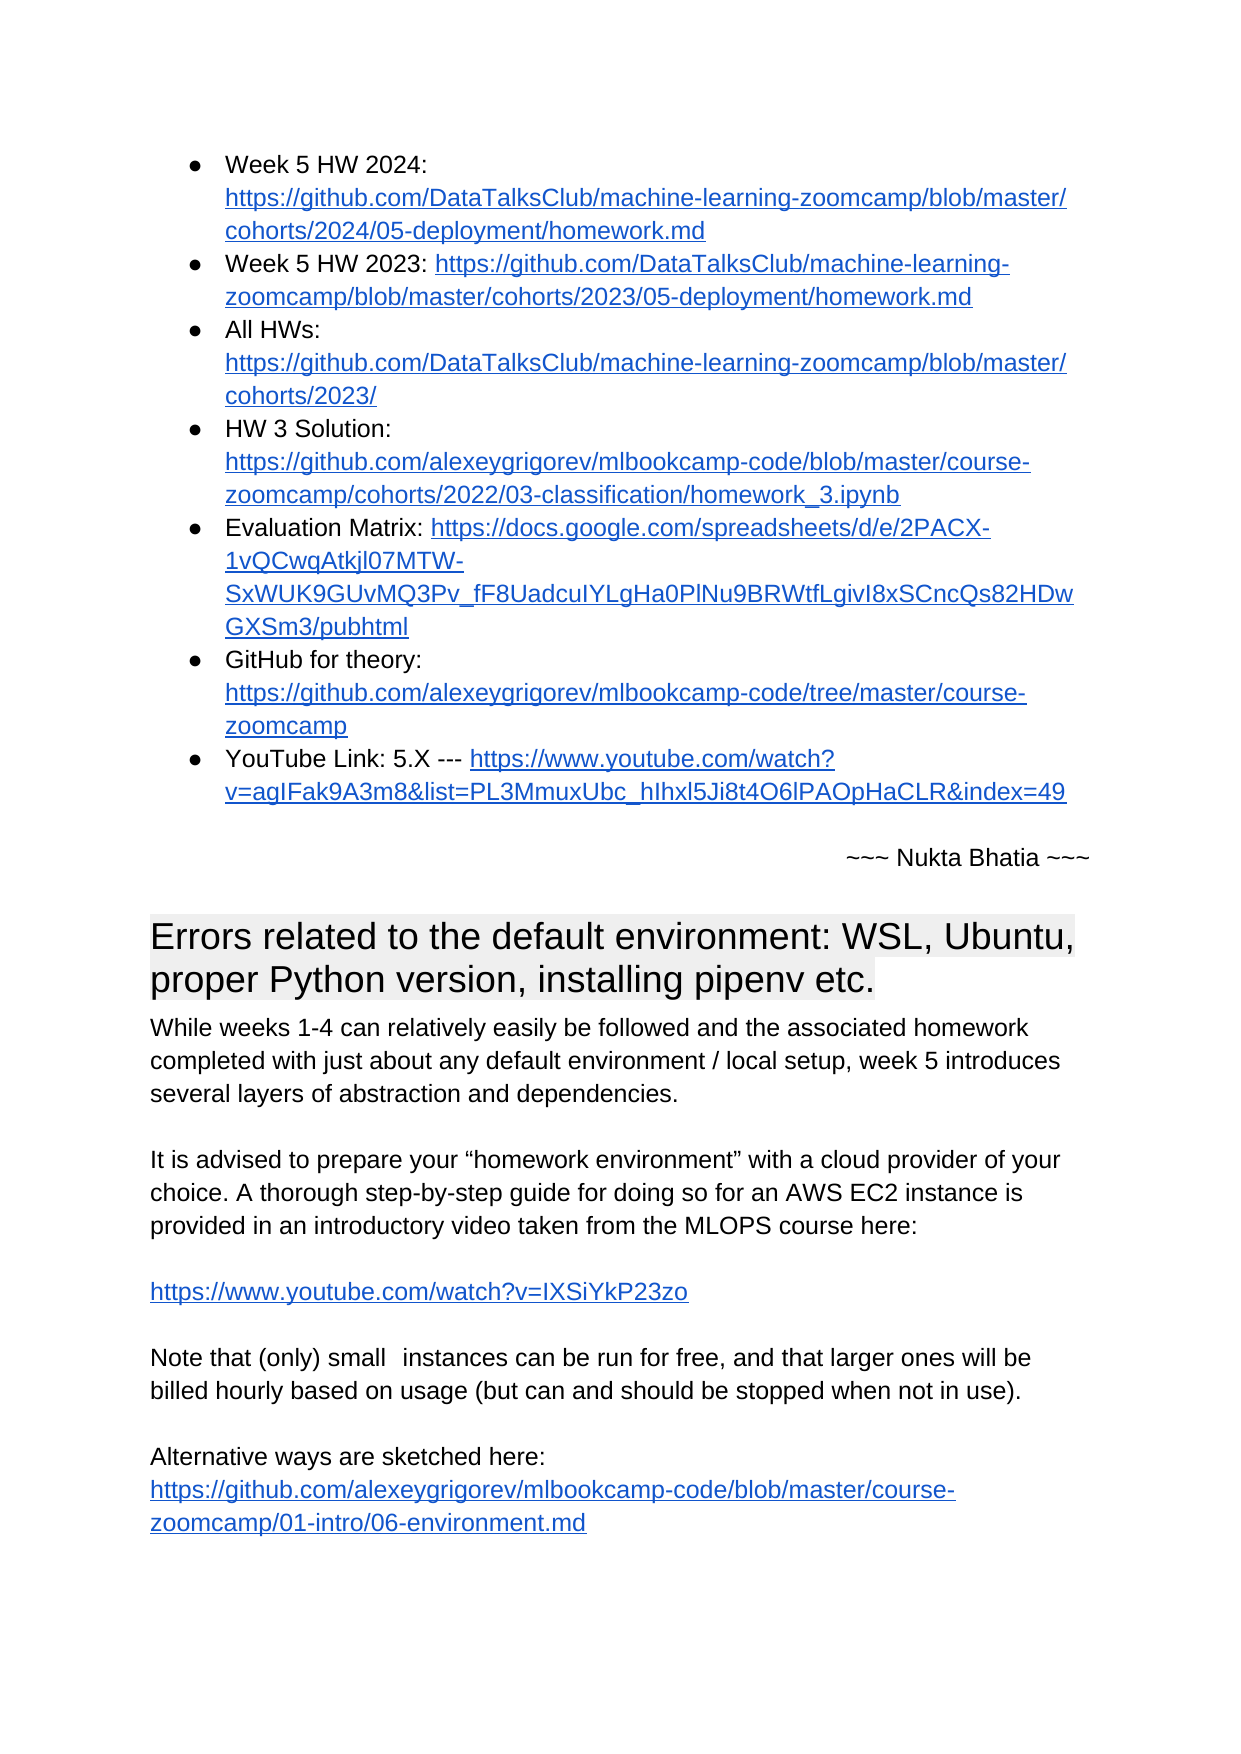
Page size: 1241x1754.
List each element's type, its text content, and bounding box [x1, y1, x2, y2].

text While weeks 1-4 can relatively easily be followed and the associated homework completed with just about any default environment / local setup, week 5 introduces several layers of abstraction and dependencies. [150, 1013, 1090, 1107]
list All HWs: https://github.com/DataTalksClub/machine-learning-zoomcamp/blob/master/cohorts/2023/ [187, 315, 1090, 410]
subtitle Errors related to the default environment: WSL, Ubuntu, proper Python version, installing pipenv etc. [875, 914, 1090, 1000]
list GitHub for theory: https://github.com/alexeygrigorev/mlbookcamp-code/tree/master/course-zoomcamp [187, 645, 1090, 740]
text It is advised to prepare your “homework environment” with a cloud provider of your choice. A thorough step-by-step guide for doing so for an AWS EC2 instance is provided in an introductory video taken from the MLOPS course here: [150, 1145, 1090, 1239]
list Week 5 HW 2023: https://github.com/DataTalksClub/machine-learning-zoomcamp/blob/master/cohorts/2023/05-deployment/homework.md [187, 249, 1090, 311]
text Note that (only) small instances can be run for free, and that larger ones will be billed hourly based on usage (but can and should be stopped when not in use). [150, 1343, 1090, 1405]
text ~~~ Nukta Bhatia ~~~ [150, 843, 1090, 872]
list Evaluation Matrix: https://docs.google.com/spreadsheets/d/e/2PACX-1vQCwqAtkjl07MTW-SxWUK9GUvMQ3Pv_fF8UadcuIYLgHa0PlNu9BRWtfLgivI8xSCncQs82HDwGXSm3/pubhtml [187, 513, 1090, 641]
list Week 5 HW 2024: https://github.com/DataTalksClub/machine-learning-zoomcamp/blob/master/cohorts/2024/05-deployment/homework.md [187, 150, 1090, 245]
text https://www.youtube.com/watch?v=IXSiYkP23zo [150, 1277, 1090, 1306]
list YouTube Link: 5.X --- https://www.youtube.com/watch?v=agIFak9A3m8&list=PL3MmuxUbc_hIhxl5Ji8t4O6lPAOpHaCLR&index=49 [187, 744, 1090, 806]
text Alternative ways are sketched here: https://github.com/alexeygrigorev/mlbookcamp-code/blob/master/course-zoomcamp/01-intro/06-environment.md [150, 1442, 1090, 1537]
list HW 3 Solution: https://github.com/alexeygrigorev/mlbookcamp-code/blob/master/course-zoomcamp/cohorts/2022/03-classification/homework_3.ipynb [187, 414, 1090, 509]
